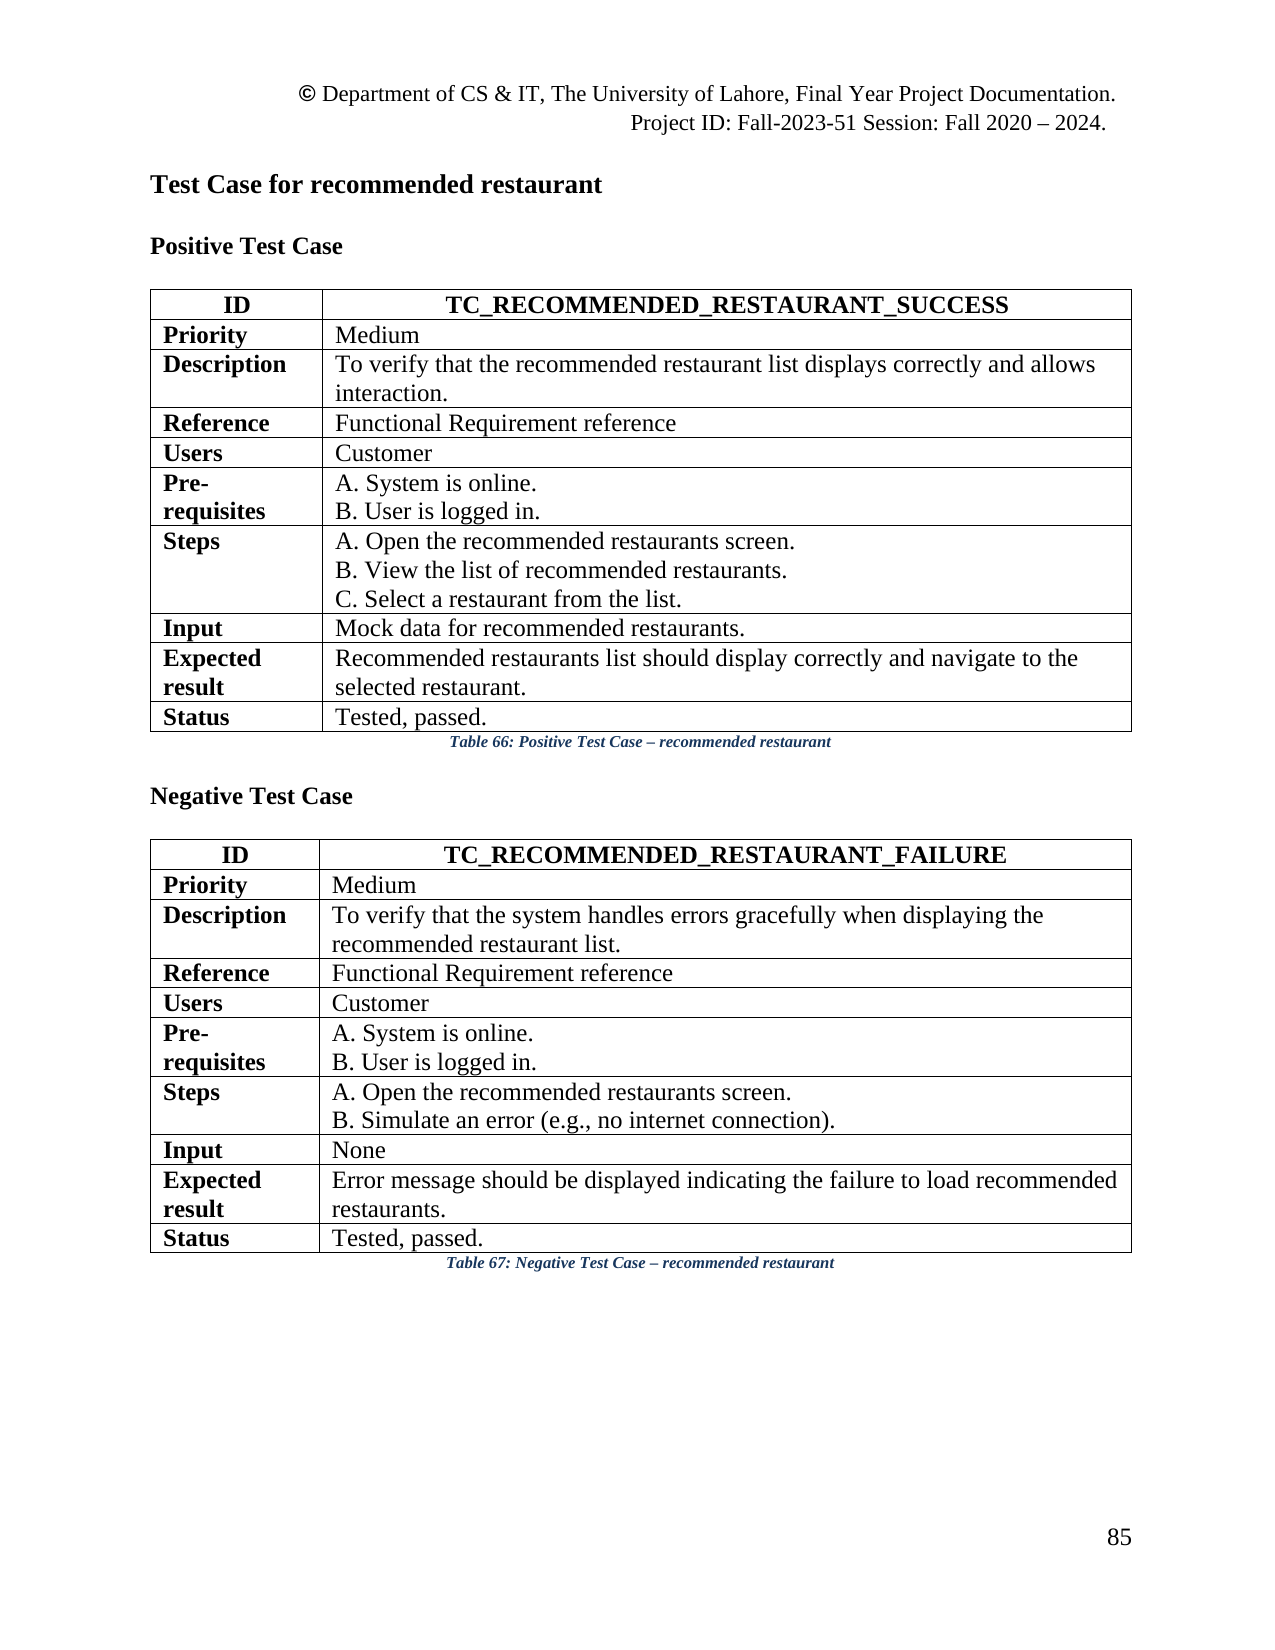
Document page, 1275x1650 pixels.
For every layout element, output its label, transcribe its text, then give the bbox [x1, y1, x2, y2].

table_header ID [151, 290, 322, 319]
table_cell Input [151, 614, 322, 642]
table_cell Steps [151, 526, 322, 612]
table_cell None [320, 1135, 1131, 1164]
table_cell Pre-requisites [151, 468, 322, 525]
table_cell Reference [151, 408, 322, 437]
table_cell Pre-requisites [151, 1018, 319, 1076]
table_cell Tested, passed. [323, 702, 1131, 731]
table_cell Description [151, 350, 322, 407]
table_cell Customer [320, 988, 1131, 1017]
table_cell Reference [151, 959, 319, 987]
subtitle Table 66: Positive Test Case – recommended restaurant [150, 732, 1132, 751]
table_cell Expected result [151, 643, 322, 701]
text Negative Test Case [150, 781, 1132, 810]
table_cell Recommended restaurants list should display correctly and navigate to the selected restaurant. [323, 643, 1131, 701]
text Positive Test Case [150, 231, 1132, 260]
table_cell To verify that the system handles errors gracefully when displaying the recommended restaurant list. [320, 900, 1131, 957]
table_cell Functional Requirement reference [323, 408, 1131, 437]
table_cell Mock data for recommended restaurants. [323, 614, 1131, 642]
table_cell Steps [151, 1077, 319, 1134]
table_header TC_RECOMMENDED_RESTAURANT_FAILURE [320, 840, 1131, 869]
table_cell A. Open the recommended restaurants screen. B. Simulate an error (e.g., no internet connection). [320, 1077, 1131, 1134]
table_cell Priority [151, 870, 319, 899]
table_cell Priority [151, 320, 322, 348]
subtitle Table 67: Negative Test Case – recommended restaurant [150, 1253, 1132, 1272]
table_cell Functional Requirement reference [320, 959, 1131, 987]
table_cell Tested, passed. [320, 1224, 1131, 1252]
table_cell Status [151, 702, 322, 731]
table_cell Users [151, 438, 322, 467]
table_cell Medium [320, 870, 1131, 899]
table_cell Error message should be displayed indicating the failure to load recommended restaurants. [320, 1165, 1131, 1222]
table_cell Status [151, 1224, 319, 1252]
table_cell A. System is online. B. User is logged in. [320, 1018, 1131, 1076]
table_cell Medium [323, 320, 1131, 348]
table_cell Customer [323, 438, 1131, 467]
table_cell Users [151, 988, 319, 1017]
table_cell Expected result [151, 1165, 319, 1222]
table_header ID [151, 840, 319, 869]
table_cell Description [151, 900, 319, 957]
table_cell A. Open the recommended restaurants screen. B. View the list of recommended restaurants. C. Select a restaurant from the list. [323, 526, 1131, 612]
table_cell A. System is online. B. User is logged in. [323, 468, 1131, 525]
table_header TC_RECOMMENDED_RESTAURANT_SUCCESS [323, 290, 1131, 319]
table_cell To verify that the recommended restaurant list displays correctly and allows interaction. [323, 350, 1131, 407]
subtitle Test Case for recommended restaurant [150, 168, 1132, 199]
table_cell Input [151, 1135, 319, 1164]
